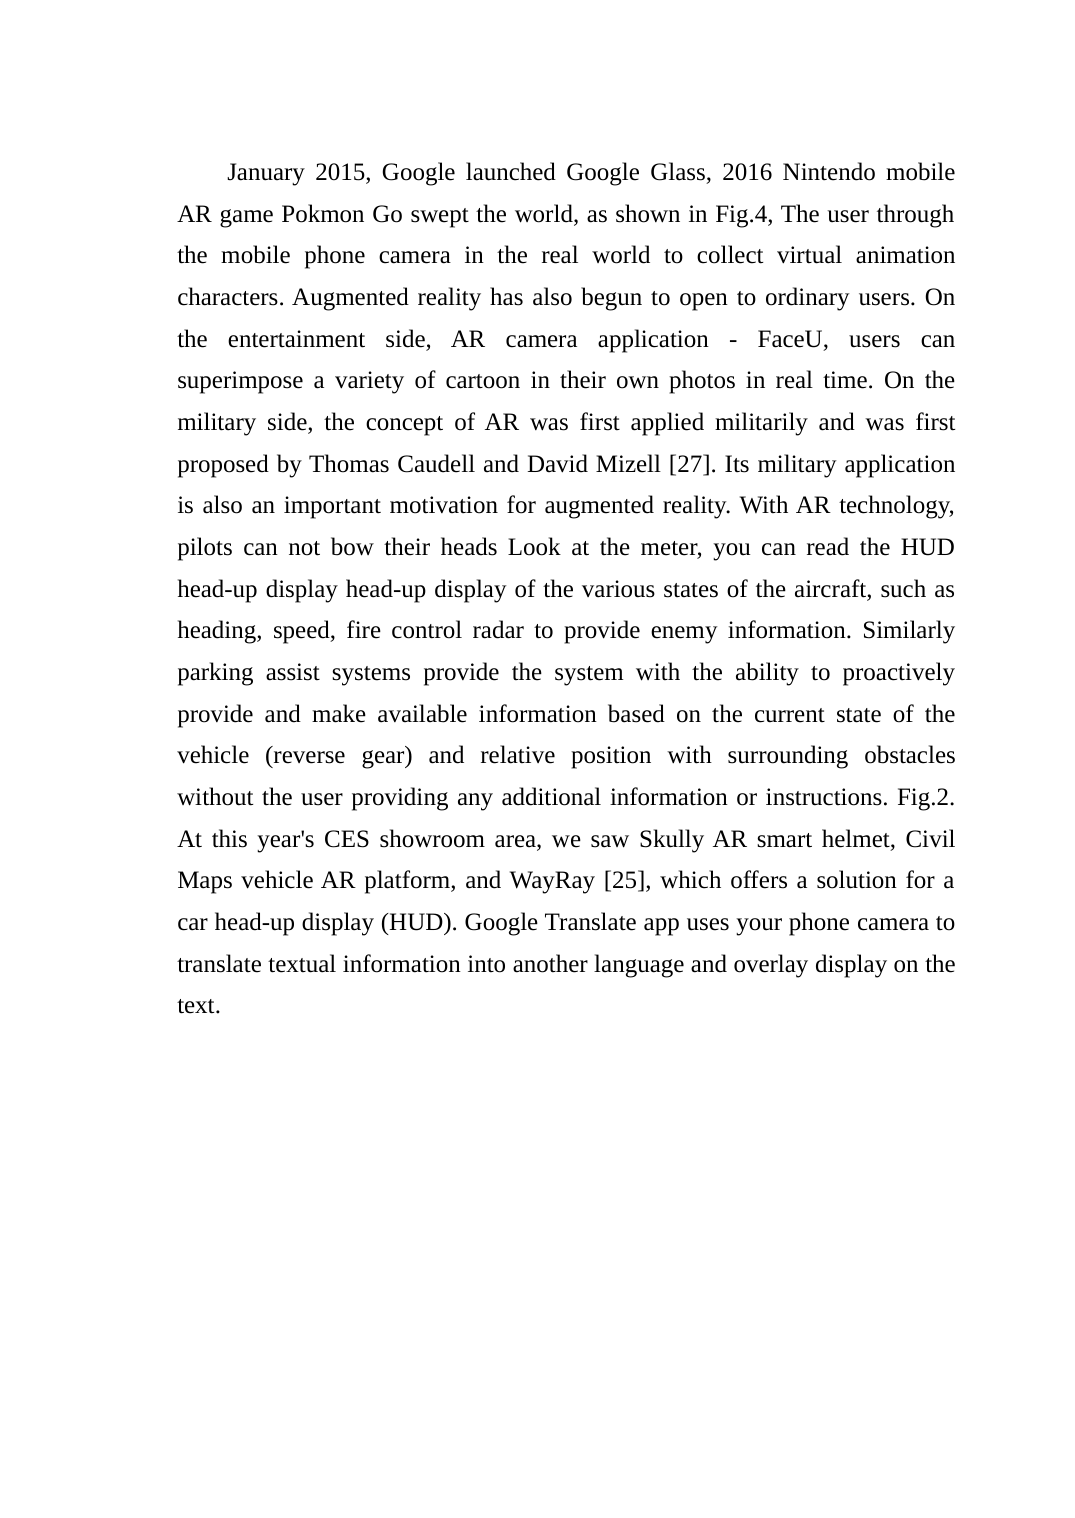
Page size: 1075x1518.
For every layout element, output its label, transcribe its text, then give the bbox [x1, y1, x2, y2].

text January 2015, Google launched Google Glass, 2016 Nintendo mobile AR game Pokmon Go swept the world, as shown in Fig.4, The user through the mobile phone camera in the real world to collect virtual animation characters. Augmented reality has also begun to open to ordinary users. On the entertainment side, AR camera application - FaceU, users can superimpose a variety of cartoon in their own photos in real time. On the military side, the concept of AR was first applied militarily and was first proposed by Thomas Caudell and David Mizell [27]. Its military application is also an important motivation for augmented reality. With AR technology, pilots can not bow their heads Look at the meter, you can read the HUD head-up display head-up display of the various states of the aircraft, such as heading, speed, fire control radar to provide enemy information. Similarly parking assist systems provide the system with the ability to proactively provide and make available information based on the current state of the vehicle (reverse gear) and relative position with surrounding obstacles without the user providing any additional information or instructions. Fig.2. At this year's CES showroom area, we saw Skully AR smart helmet, Civil Maps vehicle AR platform, and WayRay [25], which offers a solution for a car head-up display (HUD). Google Translate app uses your phone camera to translate textual information into another language and overlay display on the text. [177, 147, 956, 1022]
